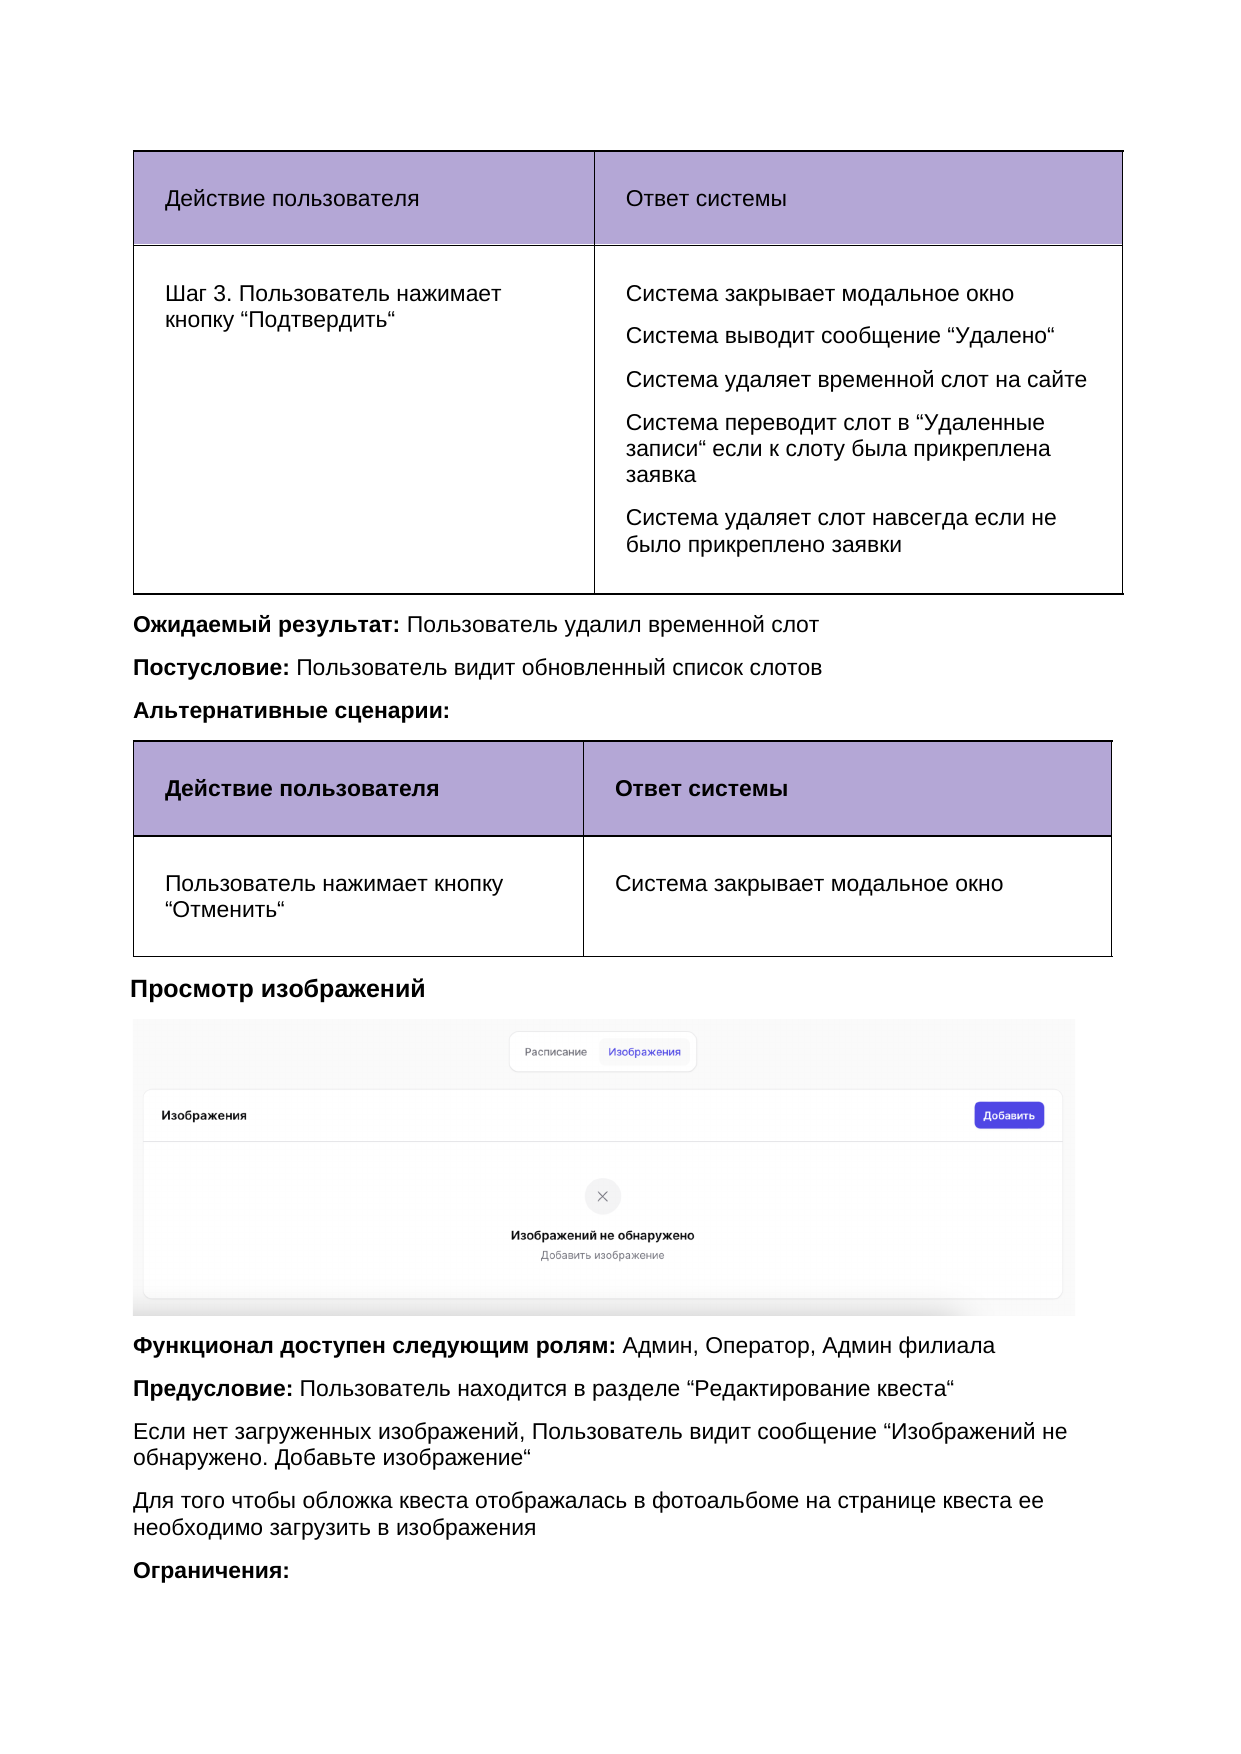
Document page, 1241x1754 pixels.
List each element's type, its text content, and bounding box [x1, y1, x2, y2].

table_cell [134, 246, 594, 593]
text Ограничения: [133, 1557, 1090, 1583]
text Постусловие: Пользователь видит обновленный список слотов [133, 654, 1090, 681]
text Альтернативные сценарии: [133, 697, 1090, 724]
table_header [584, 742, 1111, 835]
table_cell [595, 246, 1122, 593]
text Если нет загруженных изображений, Пользователь видит сообщение “Изображений не обнаружено. Добавьте изображение“ [133, 1418, 1090, 1471]
text Функционал доступен следующим ролям: Админ, Оператор, Админ филиала [133, 1332, 1090, 1358]
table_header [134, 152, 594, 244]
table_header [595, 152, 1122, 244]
text Для того чтобы обложка квеста отображалась в фотоальбоме на странице квеста ее необходимо загрузить в изображения [133, 1487, 1090, 1540]
text Предусловие: Пользователь находится в разделе “Редактирование квеста“ [133, 1375, 1090, 1401]
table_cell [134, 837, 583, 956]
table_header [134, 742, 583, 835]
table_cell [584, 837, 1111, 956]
subtitle Просмотр изображений [95, 974, 1090, 1003]
text Ожидаемый результат: Пользователь удалил временной слот [133, 611, 1090, 638]
picture [132, 1019, 1076, 1316]
